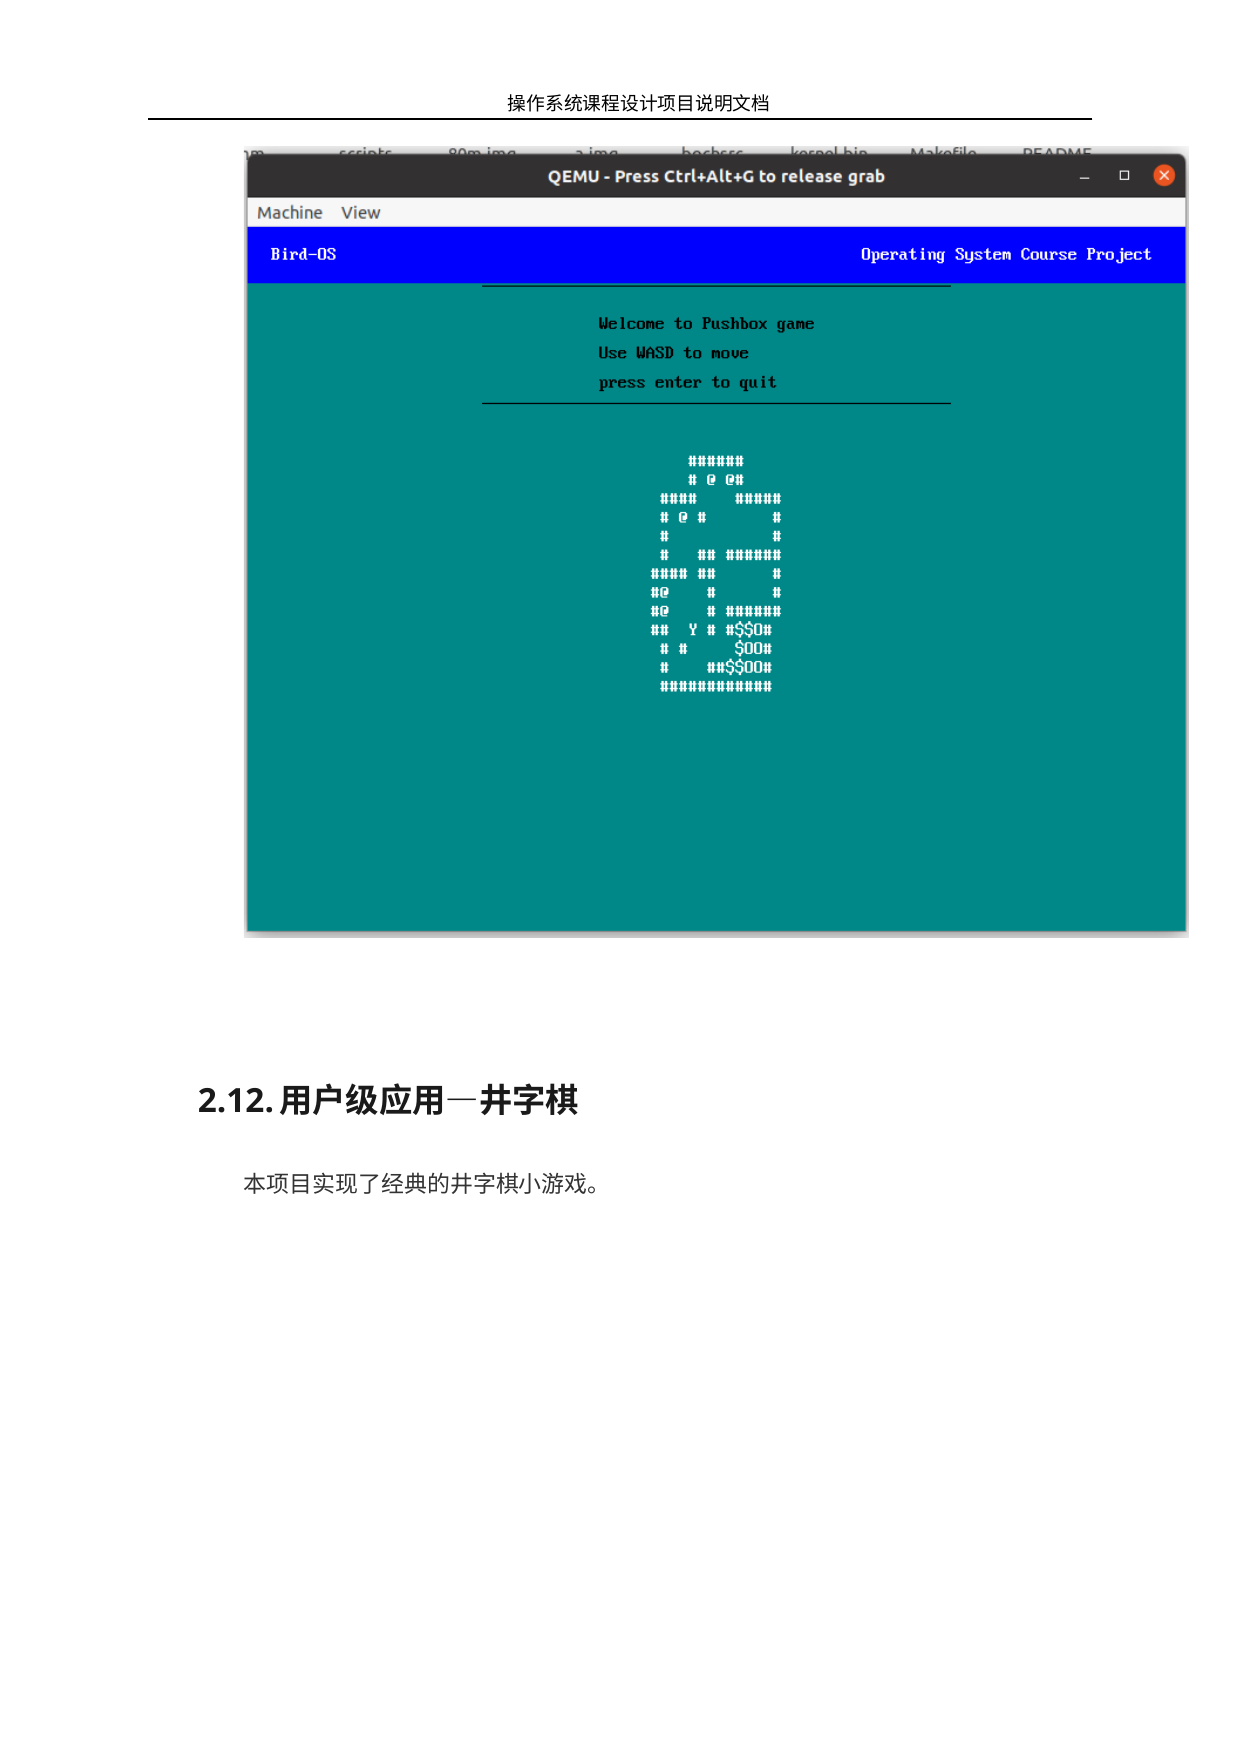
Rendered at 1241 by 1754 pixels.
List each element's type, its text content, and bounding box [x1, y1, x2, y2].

list 用户级应用—井字棋 [198, 1064, 1092, 1132]
text 本项目实现了经典的井字棋小游戏。 [198, 1166, 1092, 1199]
picture [243, 146, 1189, 938]
